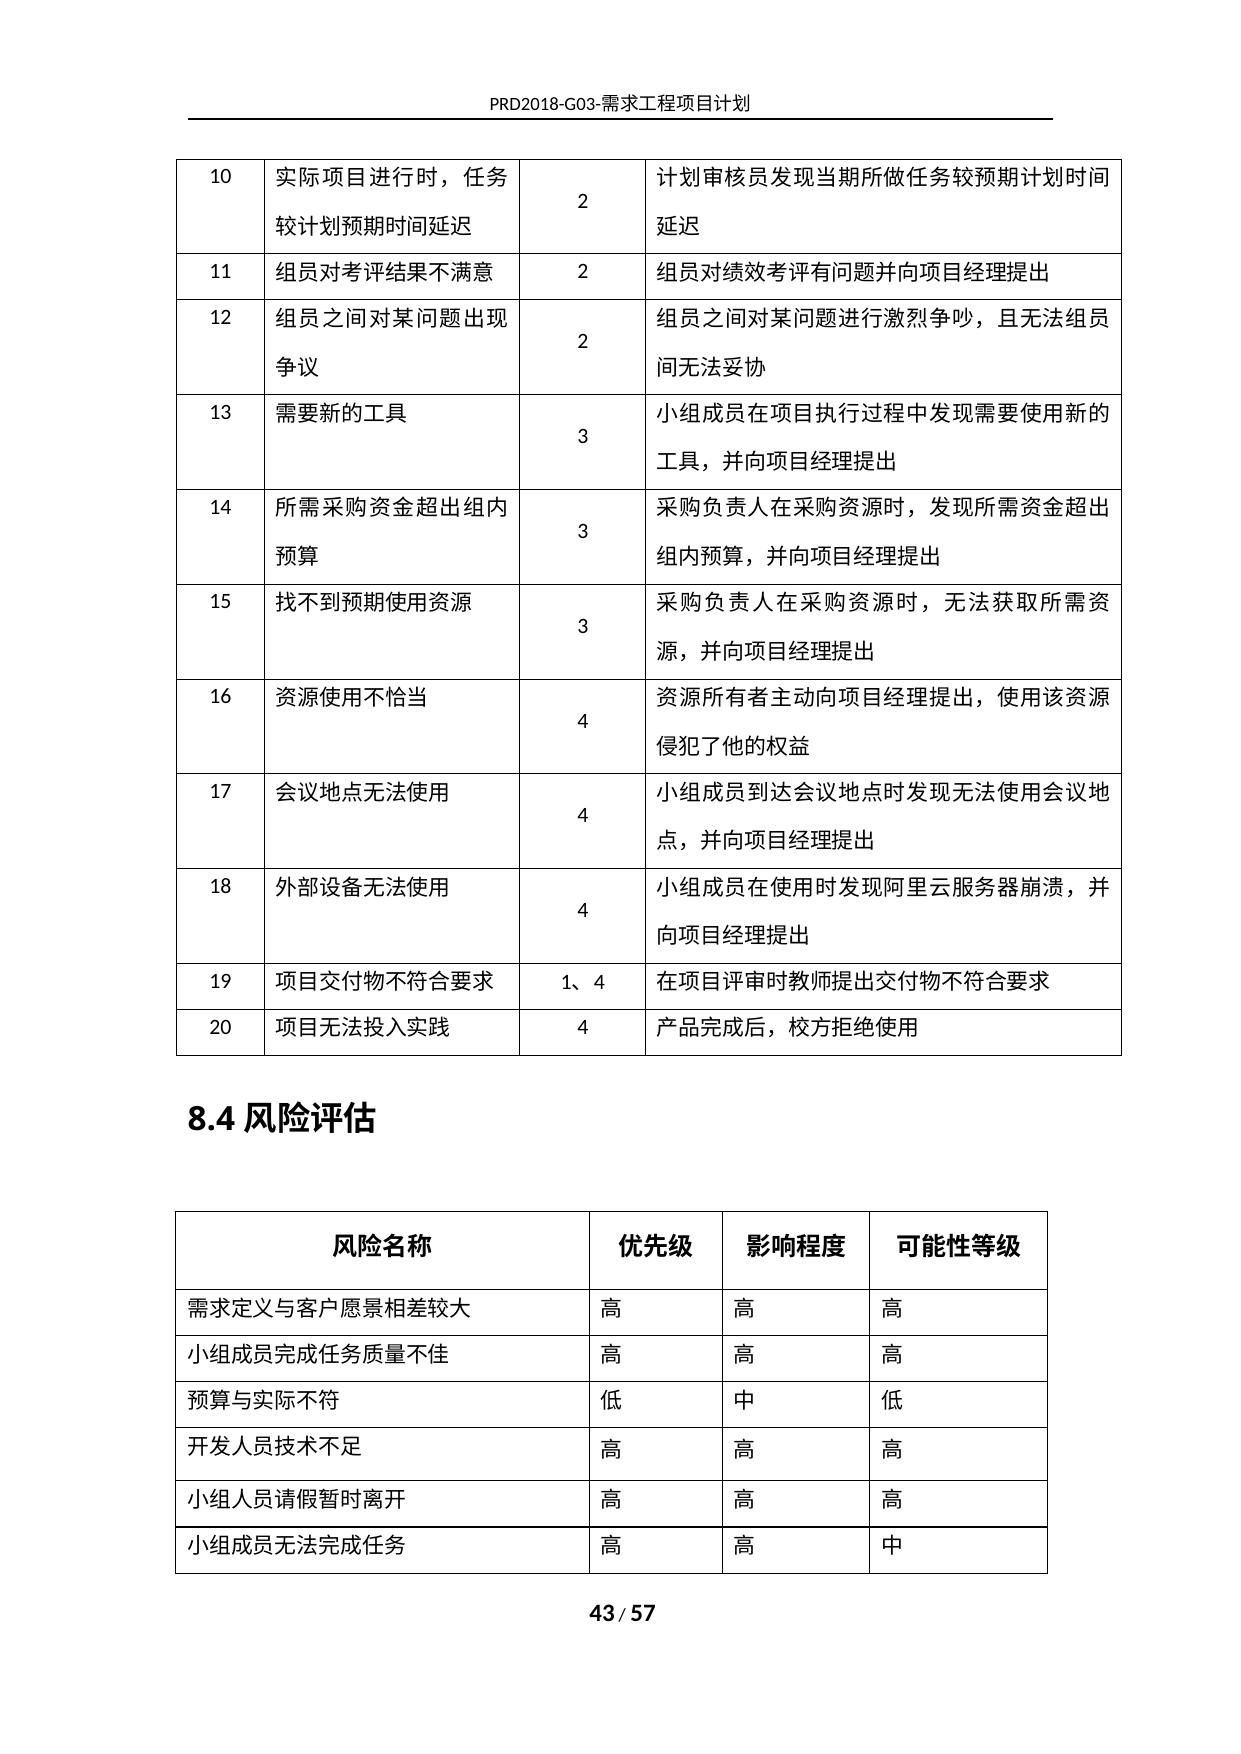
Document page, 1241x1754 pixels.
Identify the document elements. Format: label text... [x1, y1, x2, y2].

table_cell 计划审核员发现当期所做任务较预期计划时间延迟 [646, 160, 1121, 253]
table_cell 高 [723, 1290, 869, 1335]
table_cell 小组人员请假暂时离开 [176, 1481, 589, 1526]
table_cell 3 [520, 585, 645, 678]
table_cell 20 [177, 1010, 264, 1055]
table_cell 开发人员技术不足 [176, 1428, 589, 1480]
table_cell 15 [177, 585, 264, 678]
table_cell 需要新的工具 [265, 395, 519, 489]
table_cell 采购负责人在采购资源时，无法获取所需资源，并向项目经理提出 [646, 585, 1121, 678]
table_cell 4 [520, 1010, 645, 1055]
table_cell 资源使用不恰当 [265, 680, 519, 773]
table_cell 实际项目进行时，任务较计划预期时间延迟 [265, 160, 519, 253]
table_cell 11 [177, 254, 264, 299]
table_cell 外部设备无法使用 [265, 869, 519, 963]
table_cell 高 [870, 1428, 1047, 1480]
table_cell 高 [723, 1428, 869, 1480]
table_cell 项目交付物不符合要求 [265, 964, 519, 1009]
table_header 风险名称 [176, 1212, 589, 1289]
table_cell 高 [723, 1336, 869, 1381]
table_cell 4 [520, 869, 645, 963]
table_cell 高 [723, 1481, 869, 1526]
table_cell 3 [520, 395, 645, 489]
table_cell 18 [177, 869, 264, 963]
table_cell 组员对绩效考评有问题并向项目经理提出 [646, 254, 1121, 299]
table_cell 小组成员无法完成任务 [176, 1528, 589, 1572]
table_cell 在项目评审时教师提出交付物不符合要求 [646, 964, 1121, 1009]
table_cell 小组成员在使用时发现阿里云服务器崩溃，并向项目经理提出 [646, 869, 1121, 963]
table_cell 高 [590, 1528, 722, 1572]
subtitle 8.4 风险评估 [187, 1083, 1053, 1148]
table_cell 低 [590, 1382, 722, 1427]
table_header 可能性等级 [870, 1212, 1047, 1289]
table_cell 资源所有者主动向项目经理提出，使用该资源侵犯了他的权益 [646, 680, 1121, 773]
table_cell 高 [870, 1481, 1047, 1526]
table_cell 小组成员在项目执行过程中发现需要使用新的工具，并向项目经理提出 [646, 395, 1121, 489]
table_cell 所需采购资金超出组内预算 [265, 490, 519, 584]
table_cell 会议地点无法使用 [265, 774, 519, 868]
table_cell 1、4 [520, 964, 645, 1009]
table_cell 3 [520, 490, 645, 584]
table_cell 高 [590, 1336, 722, 1381]
table_cell 低 [870, 1382, 1047, 1427]
table_cell 高 [723, 1528, 869, 1572]
table_cell 组员对考评结果不满意 [265, 254, 519, 299]
table_cell 12 [177, 300, 264, 394]
table_cell 高 [590, 1481, 722, 1526]
table_cell 14 [177, 490, 264, 584]
table_cell 13 [177, 395, 264, 489]
table_cell 高 [590, 1290, 722, 1335]
table_cell 组员之间对某问题进行激烈争吵，且无法组员间无法妥协 [646, 300, 1121, 394]
table_cell 采购负责人在采购资源时，发现所需资金超出组内预算，并向项目经理提出 [646, 490, 1121, 584]
table_cell 找不到预期使用资源 [265, 585, 519, 678]
table_cell 10 [177, 160, 264, 253]
table_cell 4 [520, 680, 645, 773]
table_cell 2 [520, 300, 645, 394]
table_cell 小组成员到达会议地点时发现无法使用会议地点，并向项目经理提出 [646, 774, 1121, 868]
table_cell 产品完成后，校方拒绝使用 [646, 1010, 1121, 1055]
table_cell 高 [870, 1336, 1047, 1381]
table_cell 2 [520, 160, 645, 253]
table_cell 项目无法投入实践 [265, 1010, 519, 1055]
table_cell 中 [723, 1382, 869, 1427]
table_cell 需求定义与客户愿景相差较大 [176, 1290, 589, 1335]
table_cell 小组成员完成任务质量不佳 [176, 1336, 589, 1381]
table_cell 19 [177, 964, 264, 1009]
table_cell 中 [870, 1528, 1047, 1572]
table_cell 2 [520, 254, 645, 299]
table_cell 高 [590, 1428, 722, 1480]
table_cell 16 [177, 680, 264, 773]
table_header 优先级 [590, 1212, 722, 1289]
table_cell 高 [870, 1290, 1047, 1335]
table_cell 17 [177, 774, 264, 868]
table_cell 4 [520, 774, 645, 868]
table_header 影响程度 [723, 1212, 869, 1289]
table_cell 预算与实际不符 [176, 1382, 589, 1427]
table_cell 组员之间对某问题出现争议 [265, 300, 519, 394]
